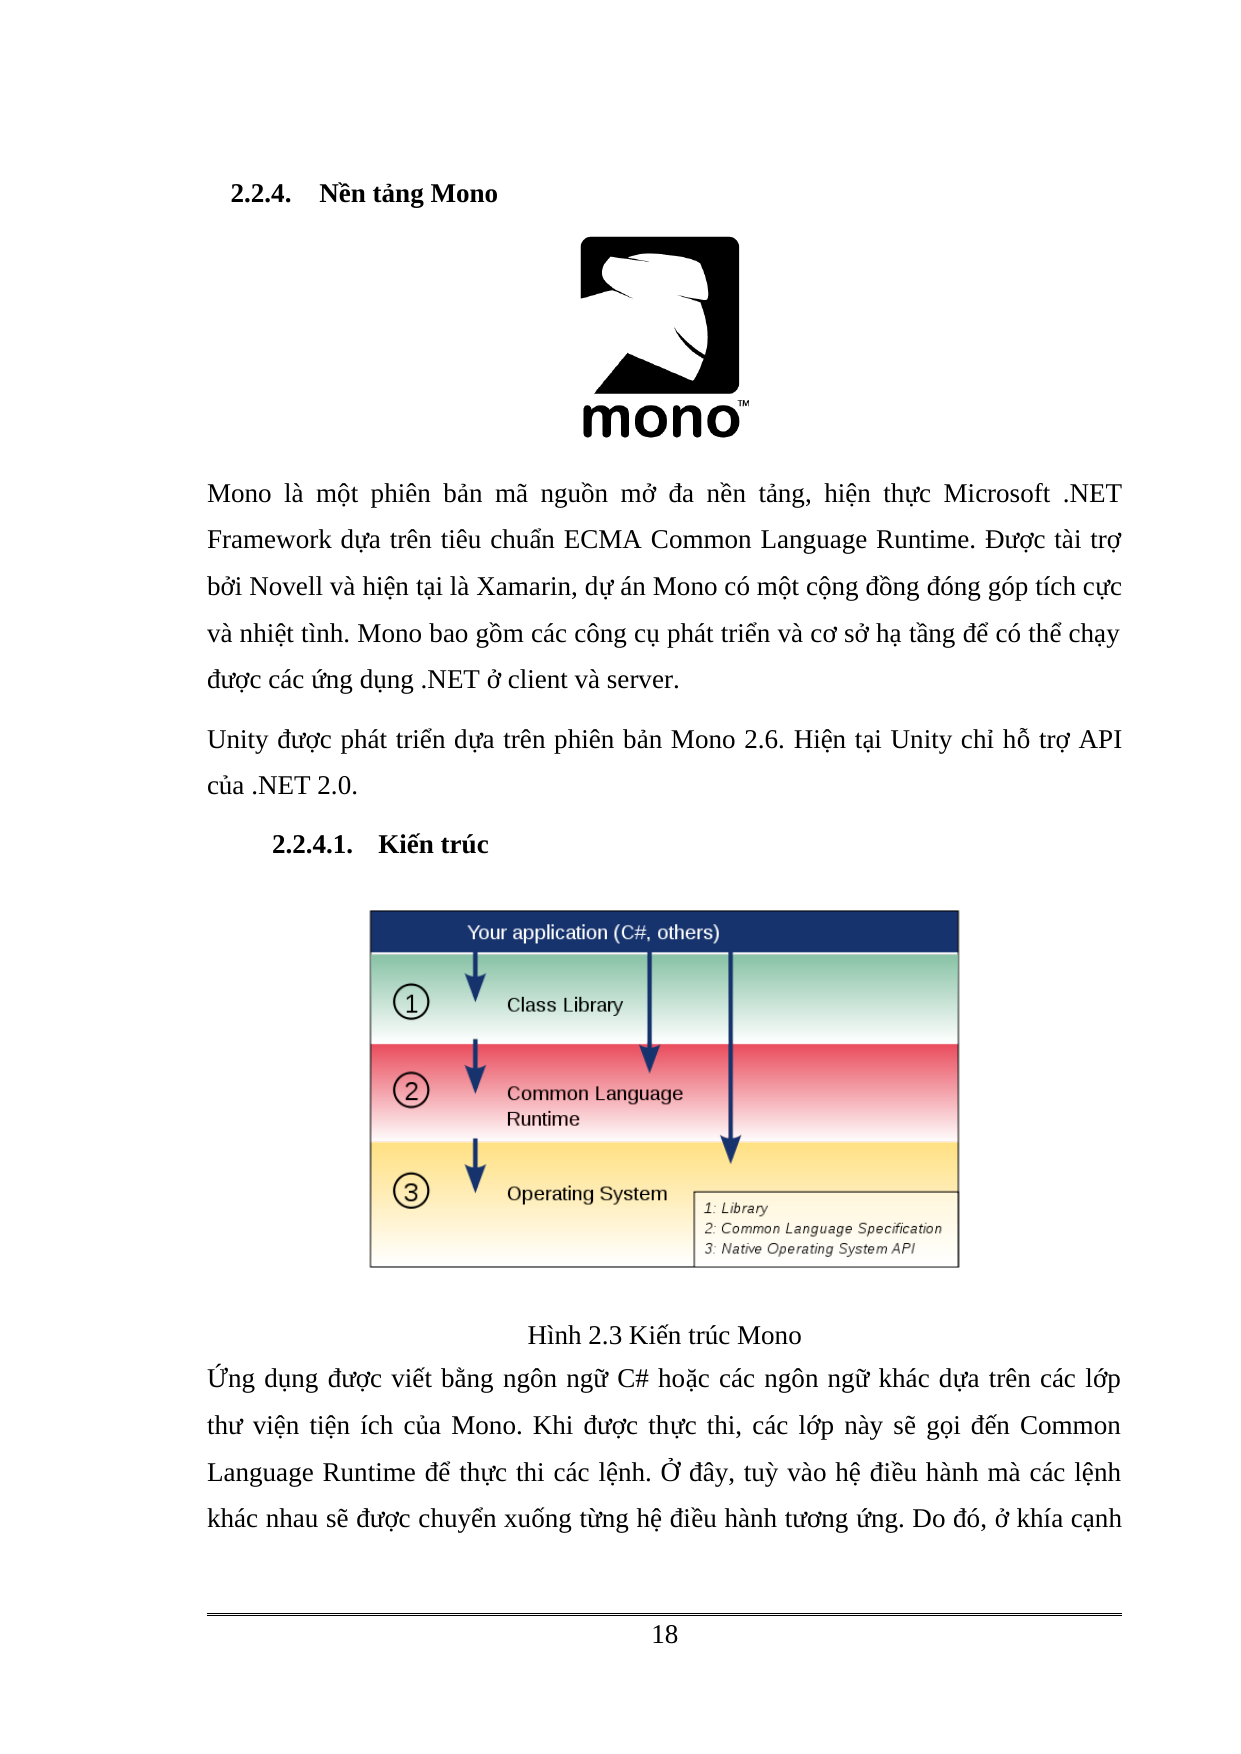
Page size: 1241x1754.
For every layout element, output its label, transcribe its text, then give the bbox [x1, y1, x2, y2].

picture [579, 236, 749, 449]
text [207, 1362, 1122, 1533]
picture [345, 887, 984, 1291]
text Unity được phát triển dựa trên phiên bản Mono 2.6. Hiện tại Unity chỉ hỗ trợ API của .NET 2.0. [207, 723, 1122, 801]
subtitle Nền tảng Mono [230, 177, 1122, 208]
subtitle Kiến trúc [272, 828, 1122, 860]
text Mono là một phiên bản mã nguồn mở đa nền tảng, hiện thực Microsoft .NET Framework dựa trên tiêu chuẩn ECMA Common Language Runtime. Được tài trợ bởi Novell và hiện tại là Xamarin, dự án Mono có một cộng đồng đóng góp tích cực và nhiệt tình. Mono bao gồm các công cụ phát triển và cơ sở hạ tầng để có thể chạy được các ứng dụng .NET ở client và server. [207, 477, 1122, 695]
